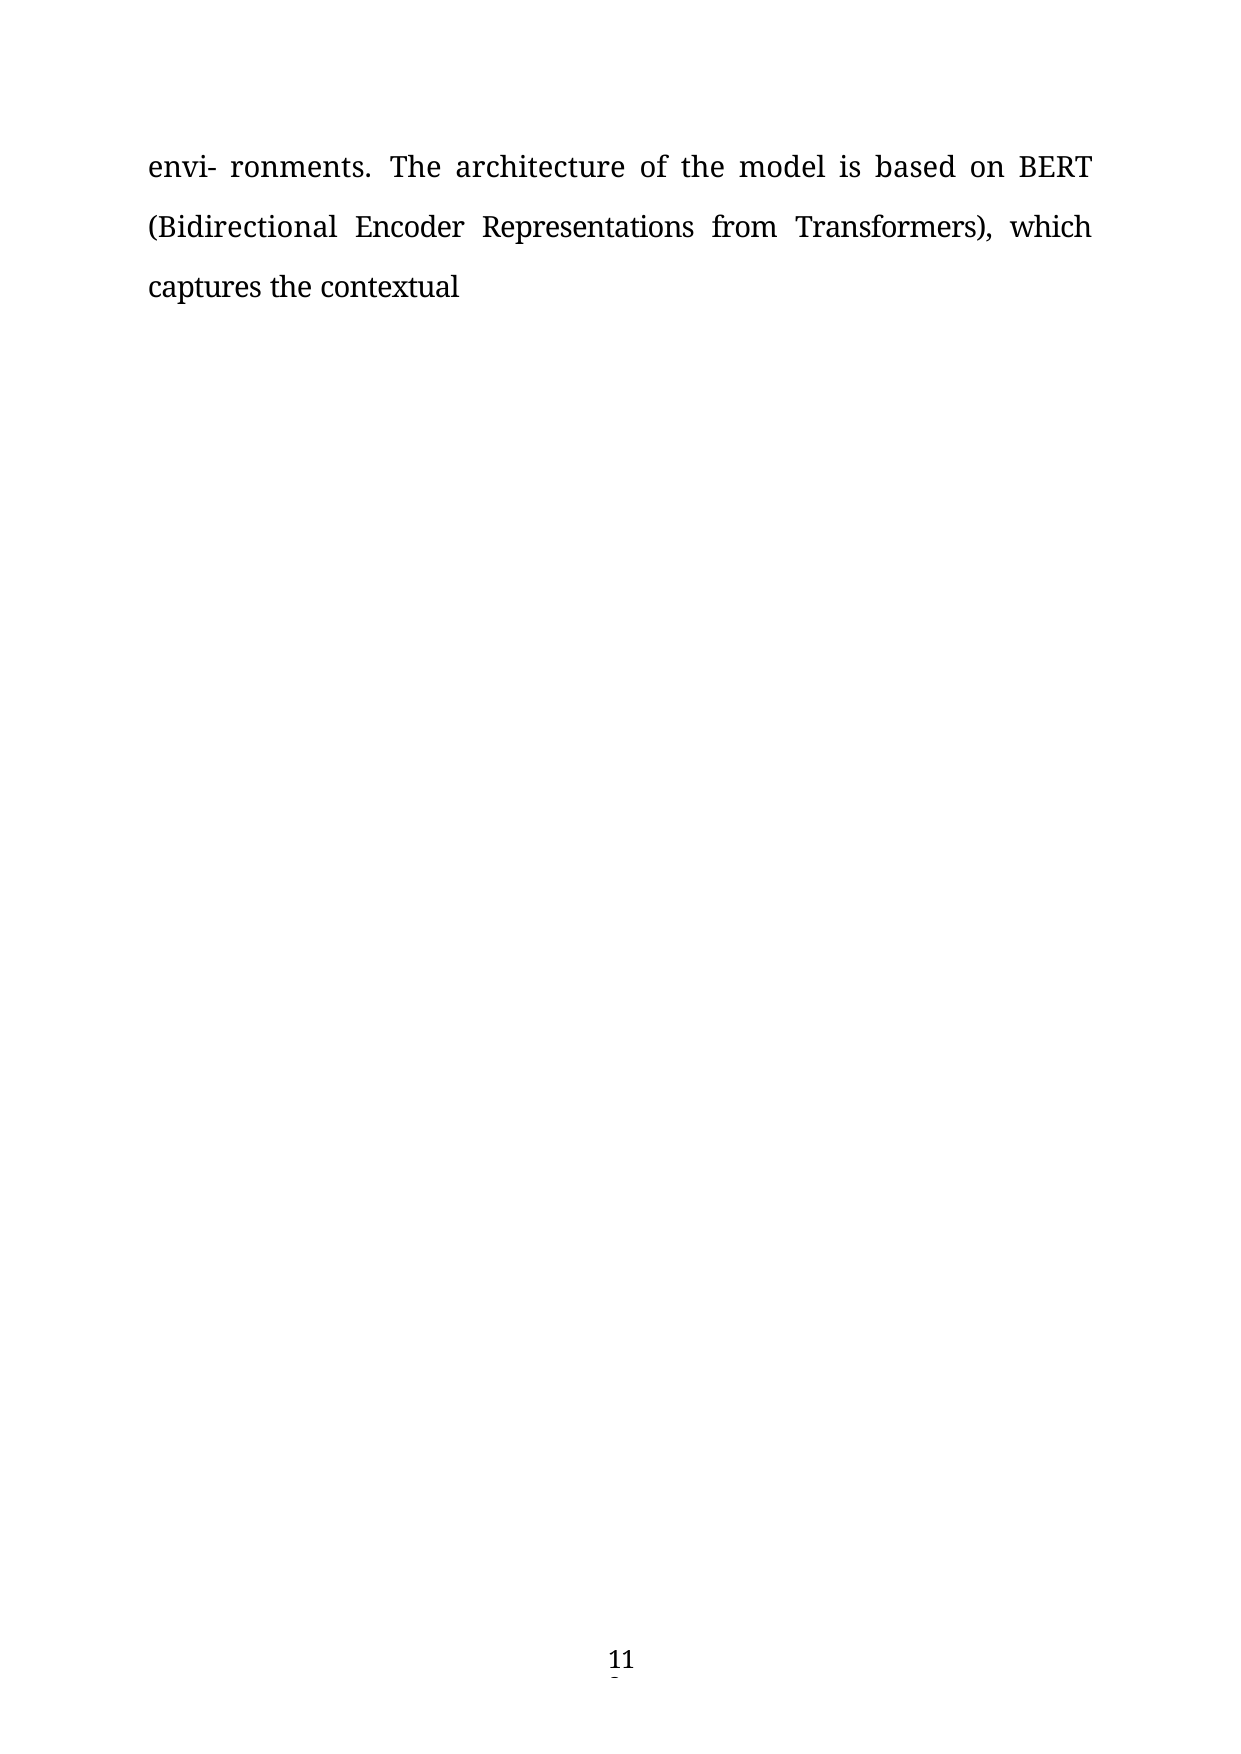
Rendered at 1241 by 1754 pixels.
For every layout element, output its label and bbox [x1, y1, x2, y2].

text [148, 146, 1093, 306]
